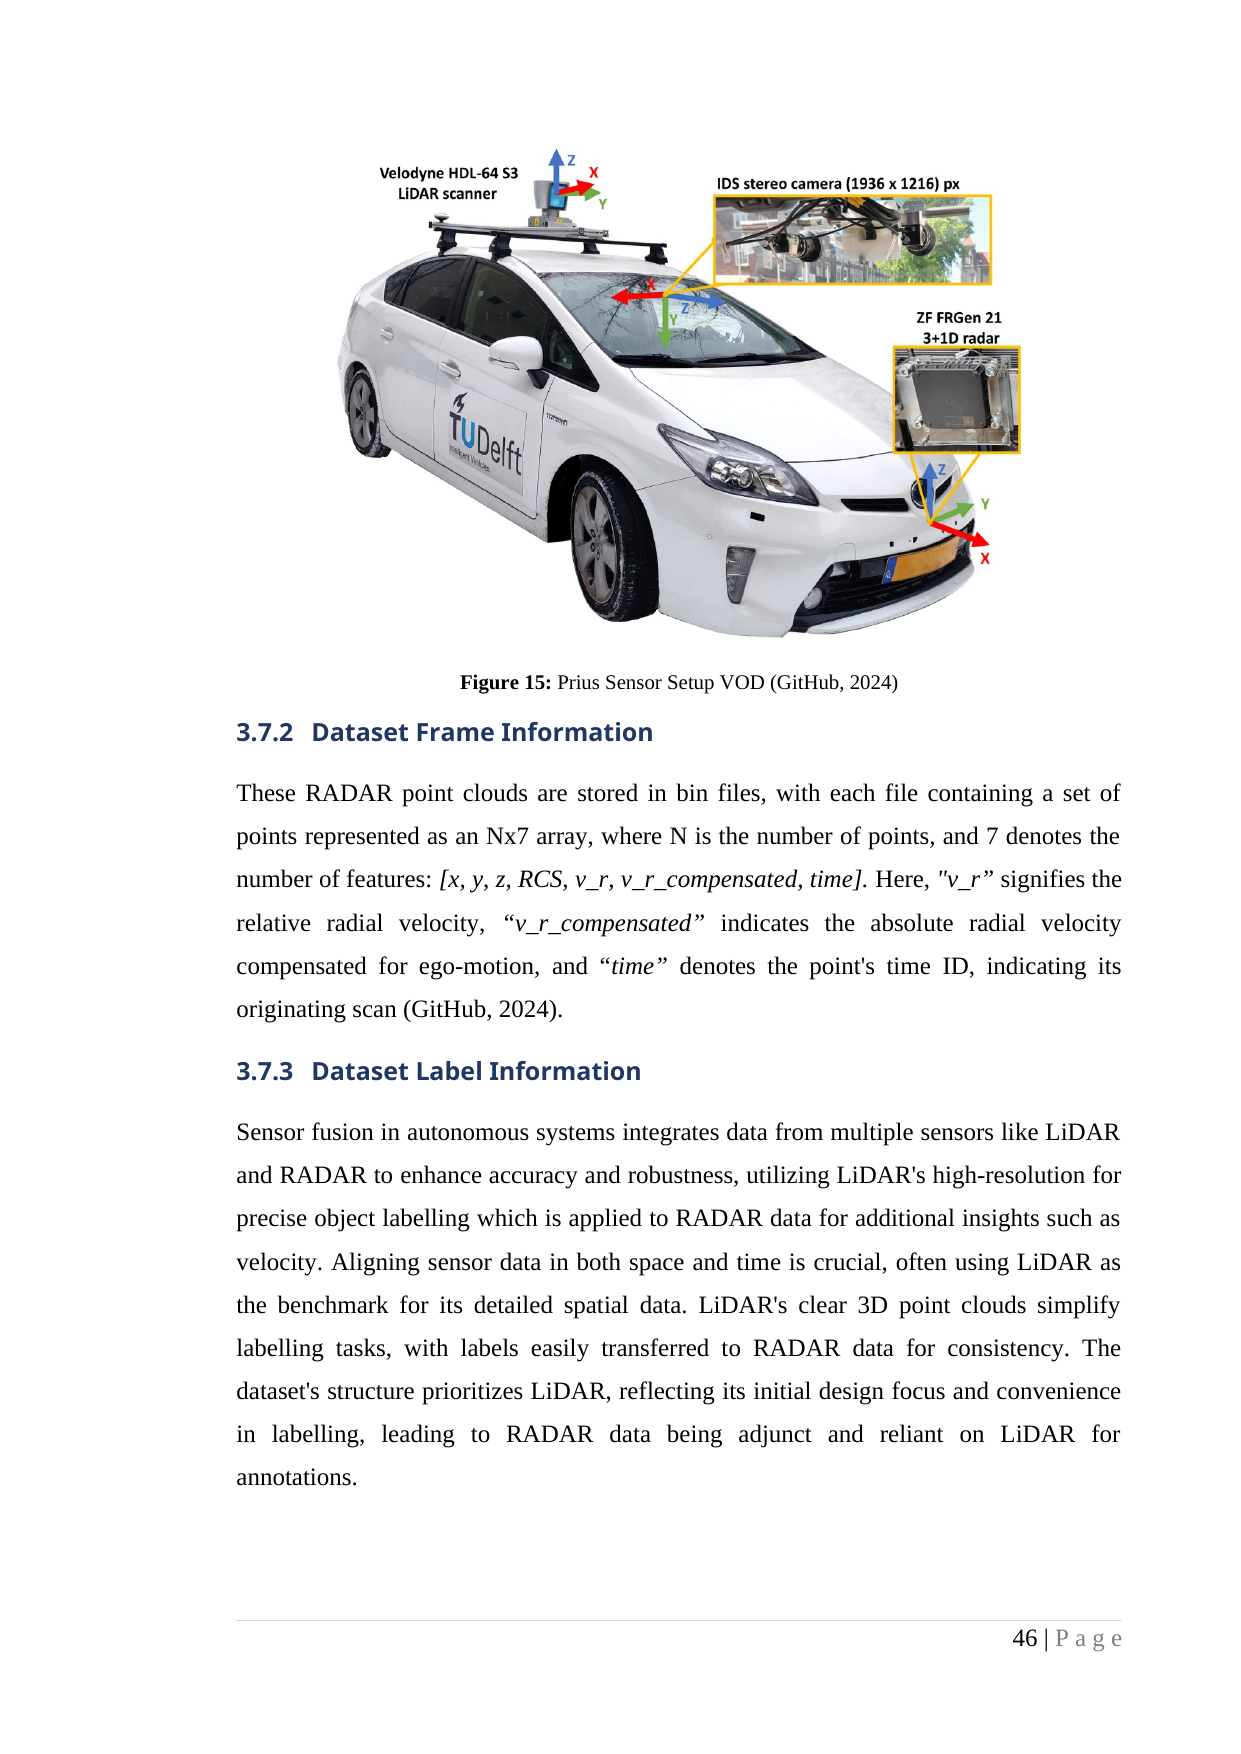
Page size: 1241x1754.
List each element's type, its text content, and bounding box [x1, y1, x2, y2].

subtitle Dataset Label Information [236, 1054, 1122, 1088]
text These RADAR point clouds are stored in bin files, with each file containing a set of points represented as an Nx7 array, where N is the number of points, and 7 denotes the number of features: [x, y, z, RCS, v_r, v_r_compensated, time]. Here, "v_r” signifies the relative radial velocity, “v_r_compensated” indicates the absolute radial velocity compensated for ego-motion, and “time” denotes the point's time ID, indicating its originating scan (GitHub, 2024). [236, 778, 1122, 1023]
text Figure 15: Prius Sensor Setup VOD (GitHub, 2024) [236, 670, 1122, 694]
text Sensor fusion in autonomous systems integrates data from multiple sensors like LiDAR and RADAR to enhance accuracy and robustness, utilizing LiDAR's high-resolution for precise object labelling which is applied to RADAR data for additional insights such as velocity. Aligning sensor data in both space and time is crucial, often using LiDAR as the benchmark for its detailed spatial data. LiDAR's clear 3D point clouds simplify labelling tasks, with labels easily transferred to RADAR data for consistency. The dataset's structure prioritizes LiDAR, reflecting its initial design focus and convenience in labelling, leading to RADAR data being adjunct and reliant on LiDAR for annotations. [236, 1117, 1122, 1491]
picture [335, 147, 1023, 639]
subtitle Dataset Frame Information [236, 715, 1122, 749]
